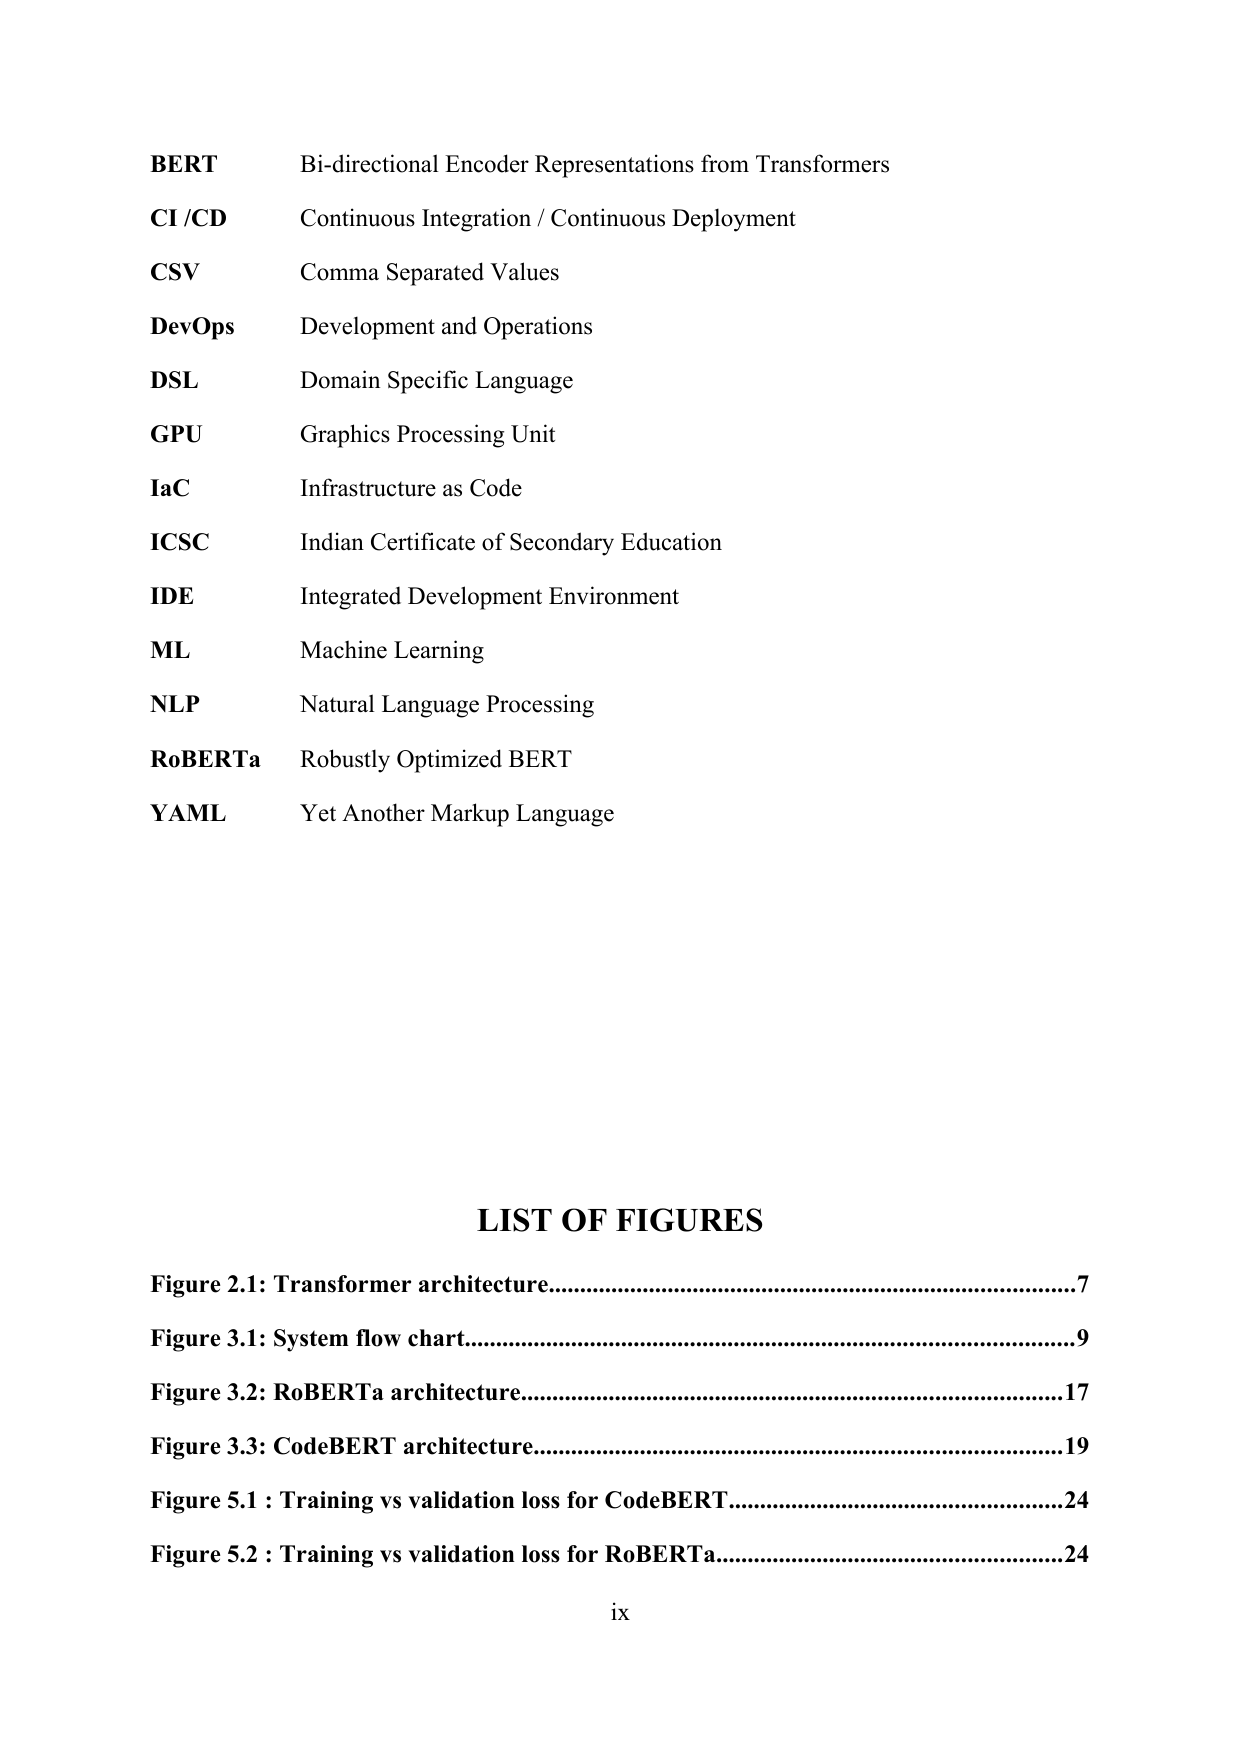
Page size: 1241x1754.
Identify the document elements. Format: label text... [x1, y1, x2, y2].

text GPU Graphics Processing Unit [150, 420, 1090, 448]
subtitle List of Figures [150, 1202, 1090, 1239]
text RoBERTa Robustly Optimized BERT [150, 745, 1090, 772]
text ICSC Indian Certificate of Secondary Education [150, 528, 1090, 556]
text DevOps Development and Operations [150, 312, 1090, 340]
text NLP Natural Language Processing [150, 691, 1090, 718]
text CI /CD Continuous Integration / Continuous Deployment [150, 204, 1090, 232]
text DSL Domain Specific Language [150, 366, 1090, 394]
text CSV Comma Separated Values [150, 258, 1090, 286]
text YAML Yet Another Markup Language [150, 799, 1090, 826]
text IaC Infrastructure as Code [150, 474, 1090, 502]
text IDE Integrated Development Environment [150, 582, 1090, 610]
text ML Machine Learning [150, 637, 1090, 664]
text BERT Bi-directional Encoder Representations from Transformers [150, 150, 1090, 178]
